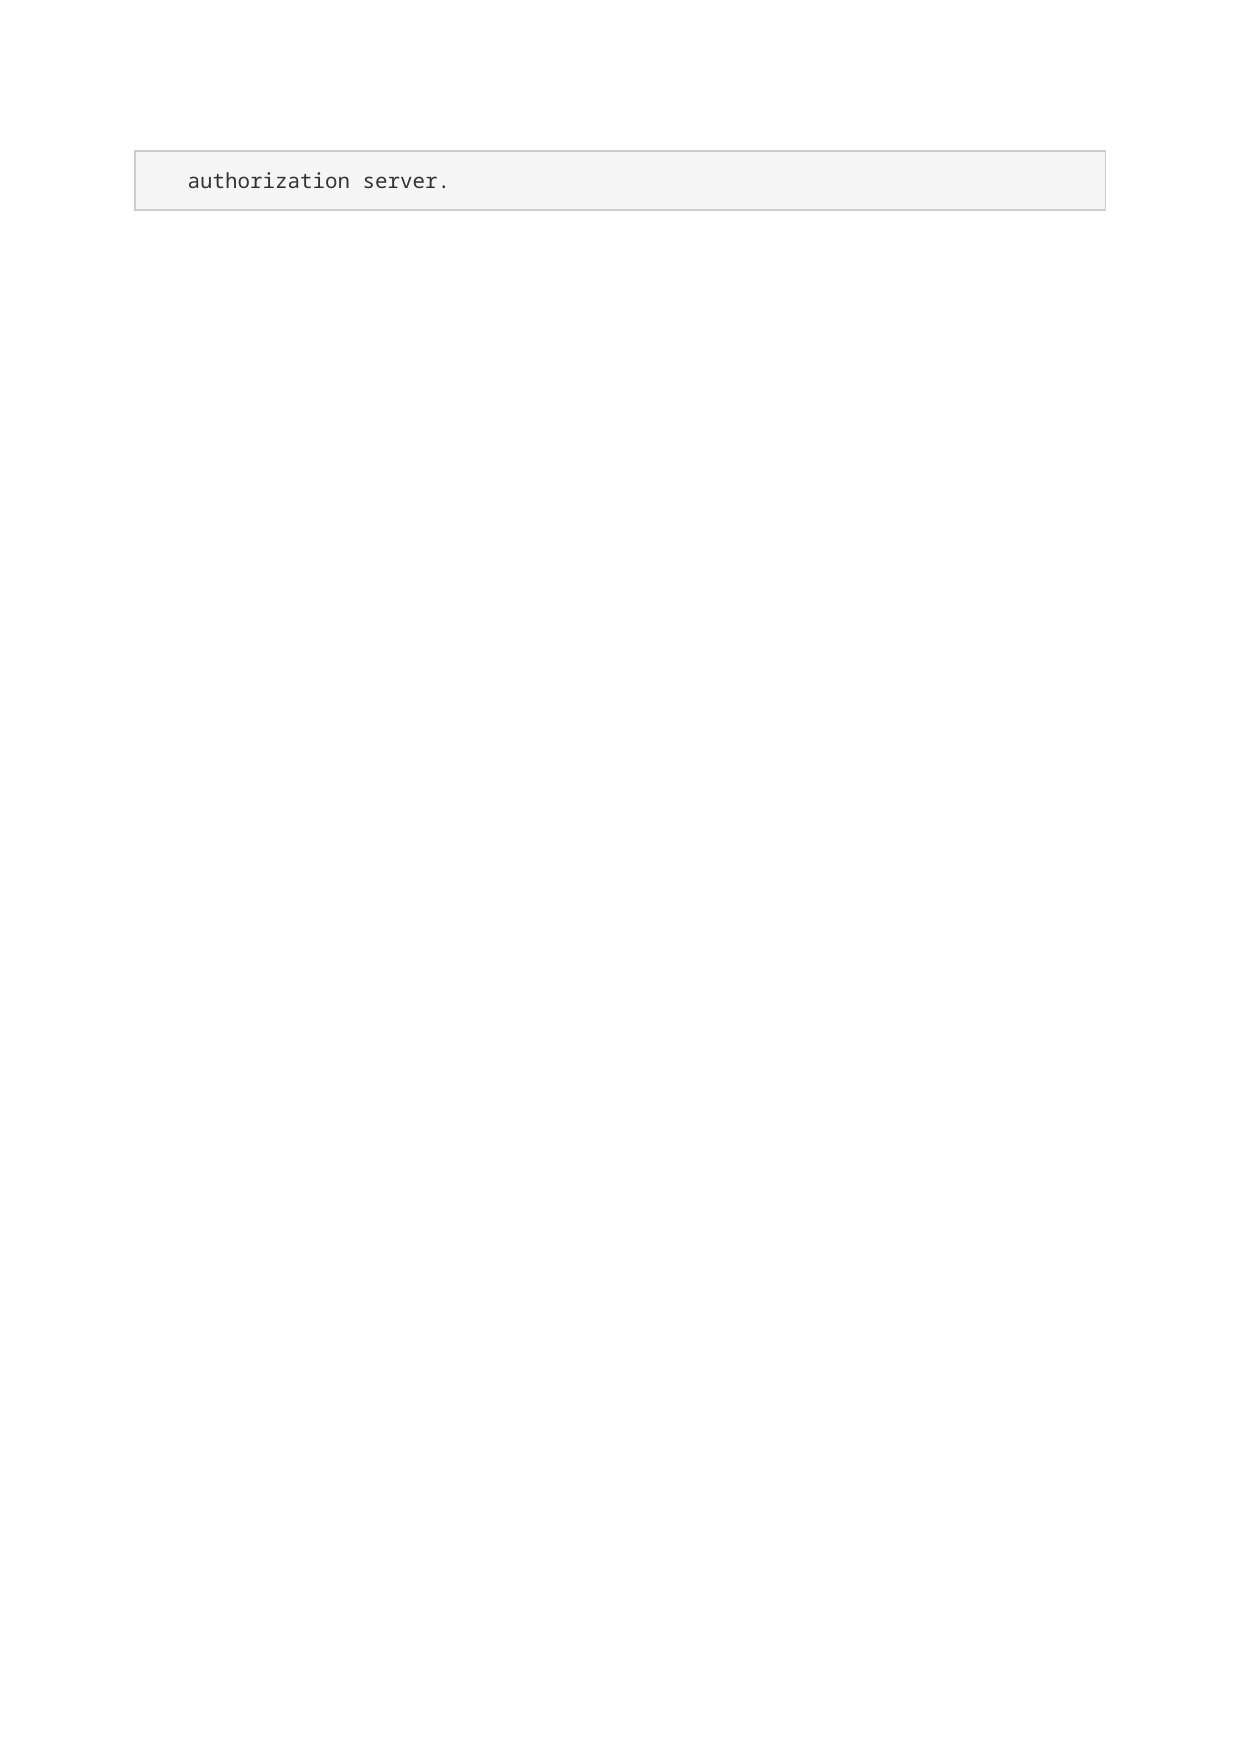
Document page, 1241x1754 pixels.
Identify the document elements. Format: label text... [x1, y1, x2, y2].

text authorization server. [136, 152, 1105, 209]
